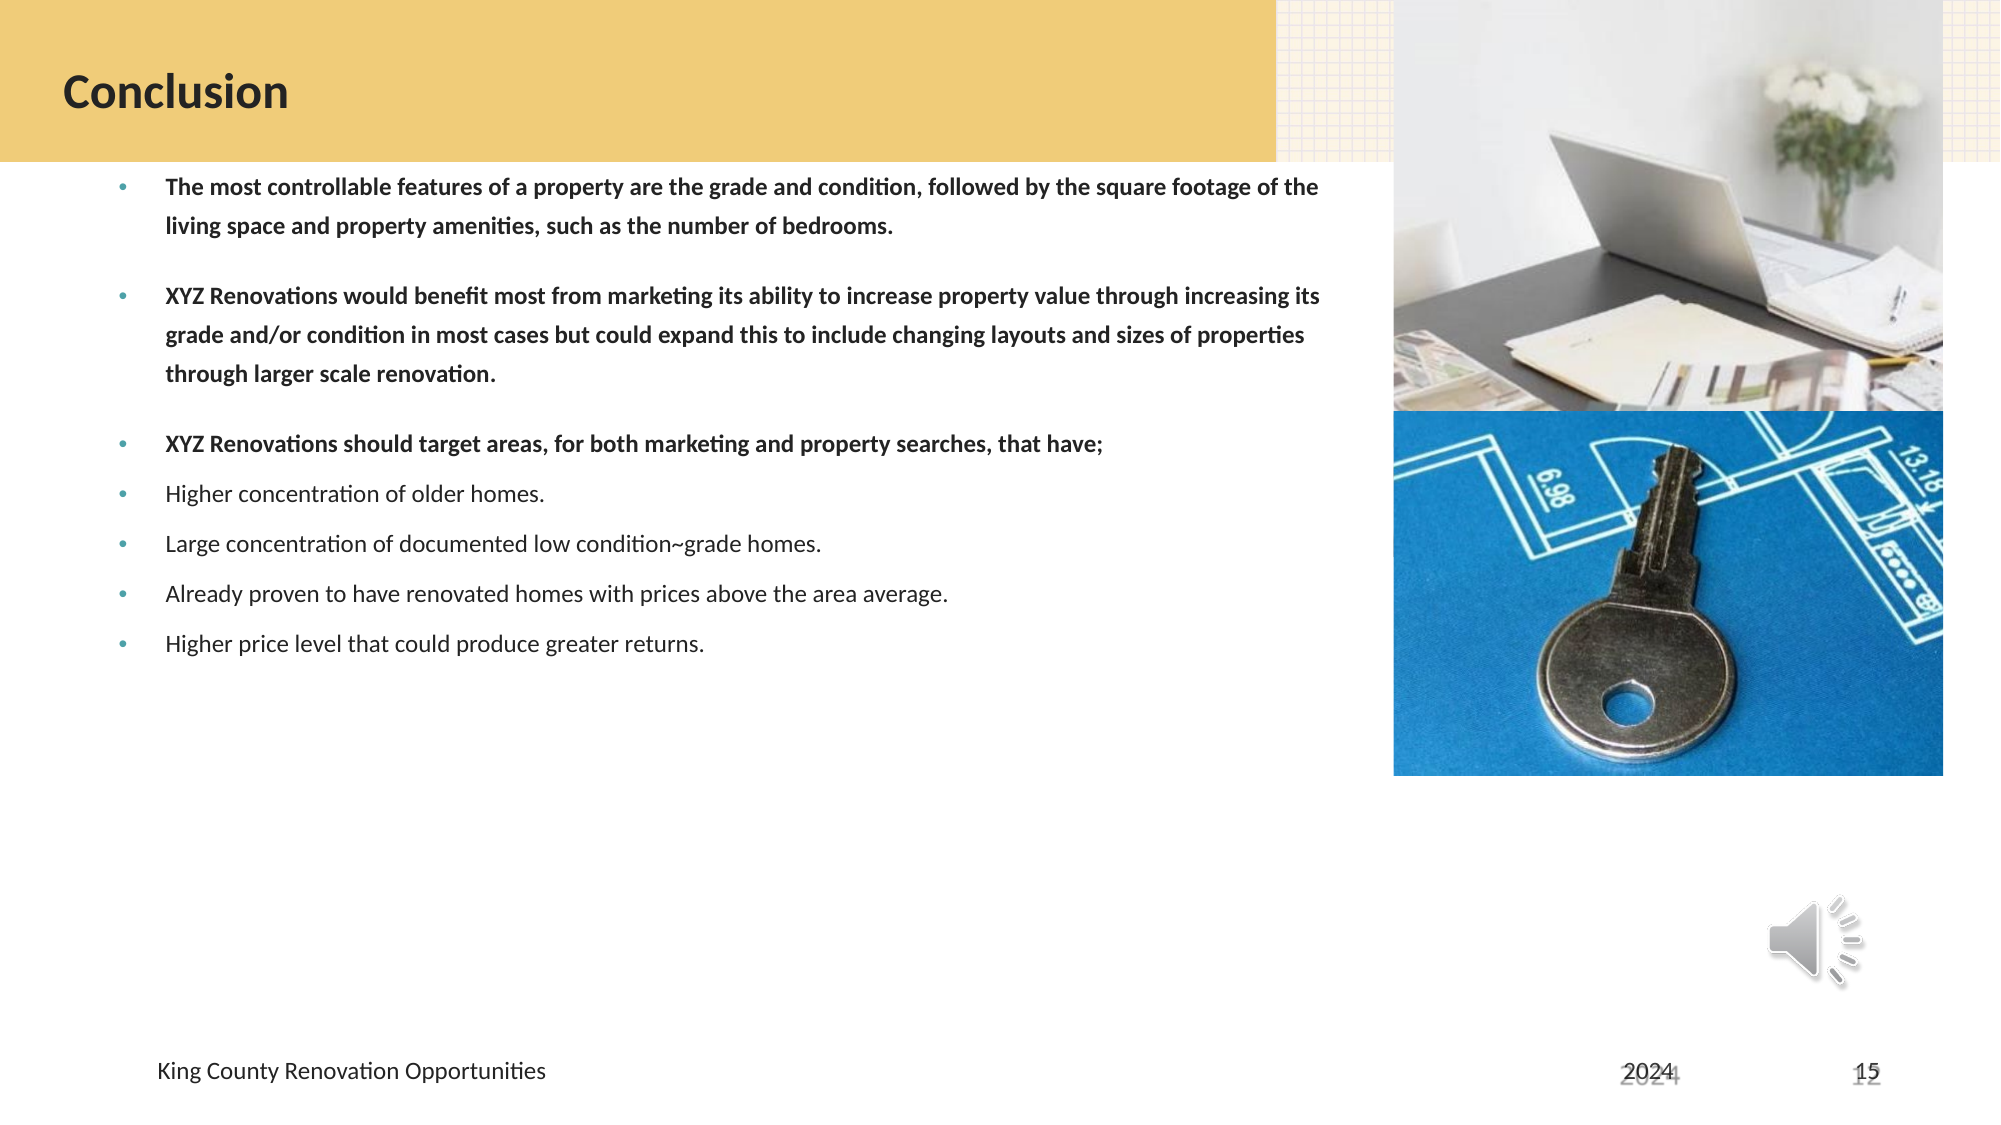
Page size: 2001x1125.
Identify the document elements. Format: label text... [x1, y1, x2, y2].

picture [1276, 0, 2000, 776]
picture [1767, 892, 1868, 993]
picture [1832, 1049, 1899, 1107]
list Higher concentration of older homes. [118, 478, 1393, 508]
list The most controllable features of a property are the grade and condition, followed by the square footage of the living space and property amenities, such as the number of bedrooms. [118, 152, 1393, 240]
table_header Conclusion [0, 0, 1276, 162]
list Large concentration of documented low condition~grade homes. [118, 528, 1393, 559]
list Already proven to have renovated homes with prices above the area average. [118, 578, 1393, 609]
list XYZ Renovations should target areas, for both marketing and property searches, that have; [118, 429, 1393, 459]
list XYZ Renovations would benefit most from marketing its ability to increase property value through increasing its grade and/or condition in most cases but could expand this to include changing layouts and sizes of properties through larger scale renovation. [118, 280, 1393, 389]
picture [1601, 1049, 1698, 1107]
list Higher price level that could produce greater returns. [118, 628, 1393, 659]
